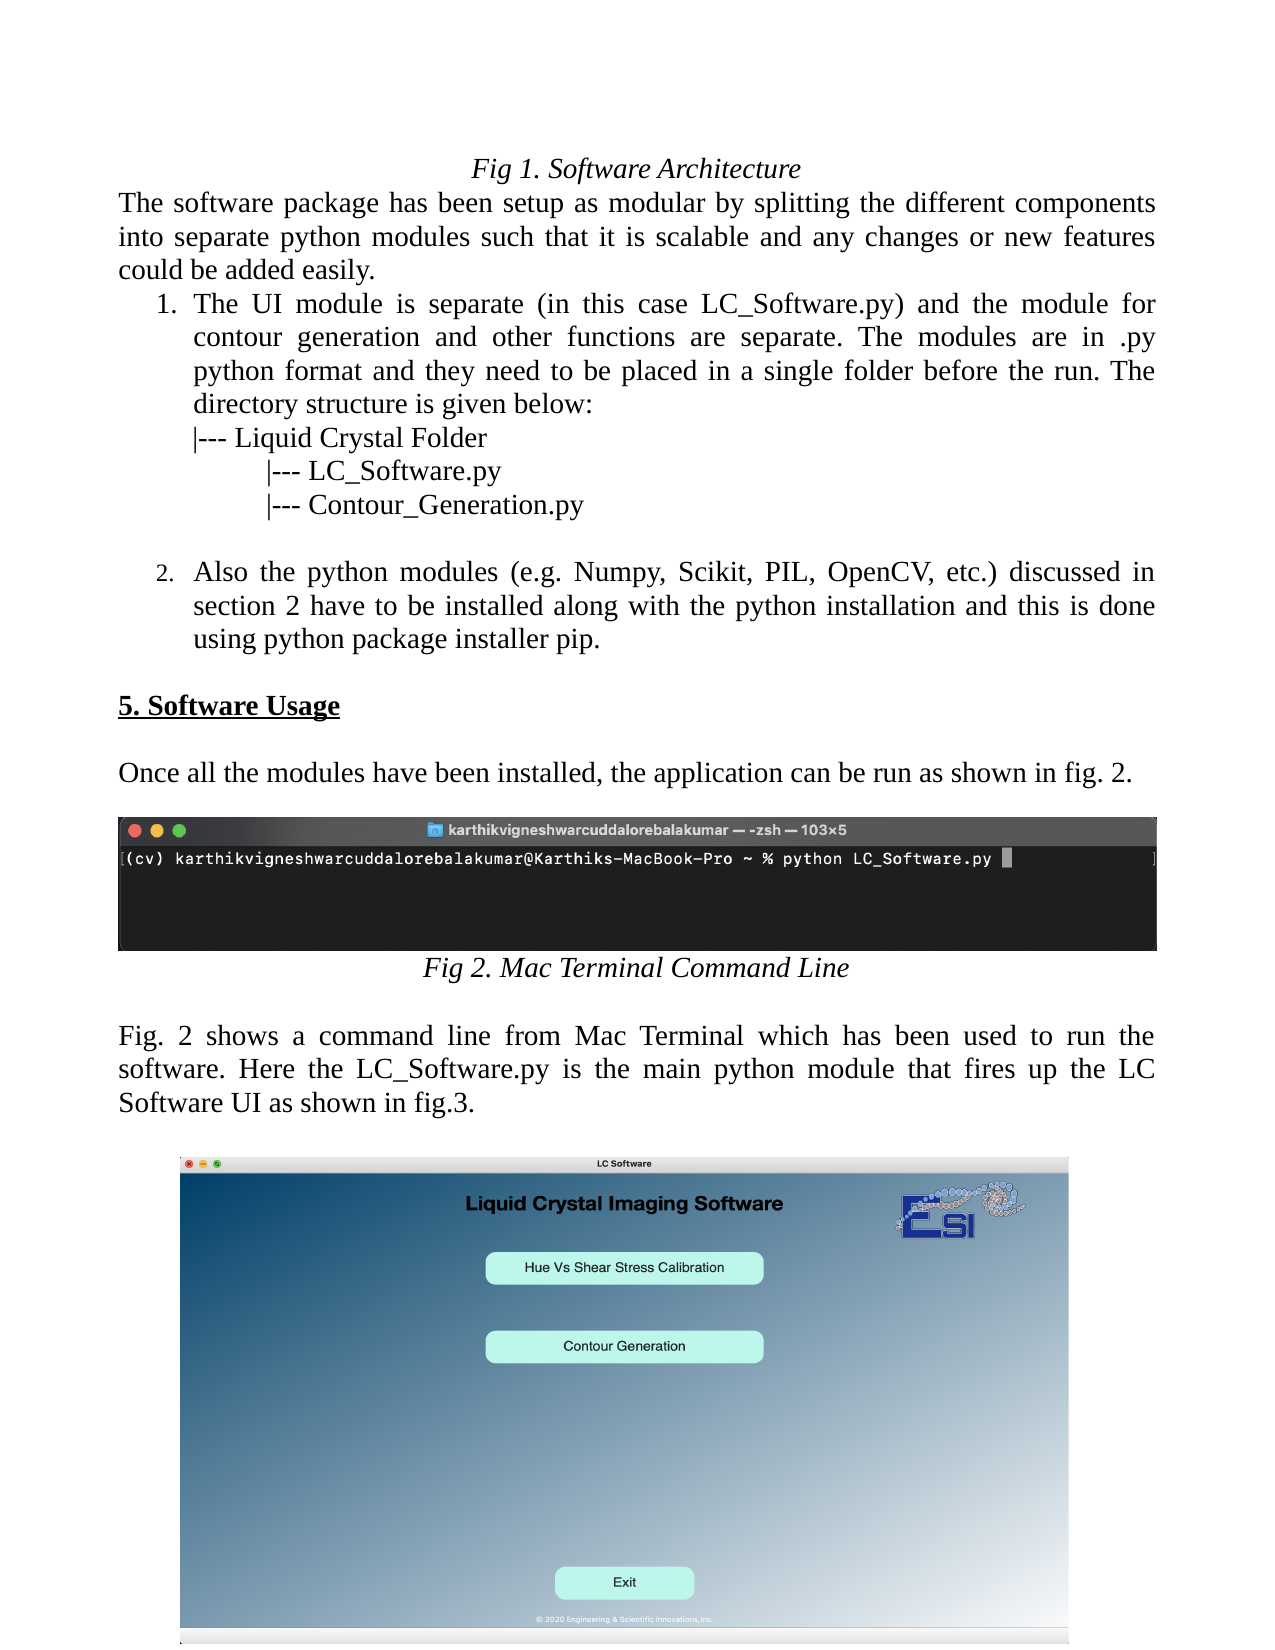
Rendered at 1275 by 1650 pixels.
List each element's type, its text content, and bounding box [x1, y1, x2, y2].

picture [180, 1157, 1069, 1644]
text 5. Software Usage [118, 688, 1157, 722]
picture [118, 817, 1157, 951]
text |--- Contour_Generation.py [118, 487, 1157, 521]
text Once all the modules have been installed, the application can be run as shown in fig. 2. [118, 755, 1157, 789]
list The UI module is separate (in this case LC_Software.py) and the module for contour generation and other functions are separate. The modules are in .py python format and they need to be placed in a single folder before the run. The directory structure is given below: [156, 286, 1157, 420]
text Fig. 2 shows a command line from Mac Terminal which has been used to run the software. Here the LC_Software.py is the main python module that fires up the LC Software UI as shown in fig.3. [118, 1018, 1157, 1118]
text The software package has been setup as modular by splitting the different components into separate python modules such that it is scalable and any changes or new features could be added easily. [118, 185, 1157, 286]
list Also the python modules (e.g. Numpy, Scikit, PIL, OpenCV, etc.) discussed in section 2 have to be installed along with the python installation and this is done using python package installer pip. [156, 554, 1157, 655]
text |--- Liquid Crystal Folder [118, 420, 1157, 453]
text |--- LC_Software.py [118, 453, 1157, 487]
text Fig 2. Mac Terminal Command Line [118, 951, 1157, 984]
text Fig 1. Software Architecture [118, 152, 1157, 185]
